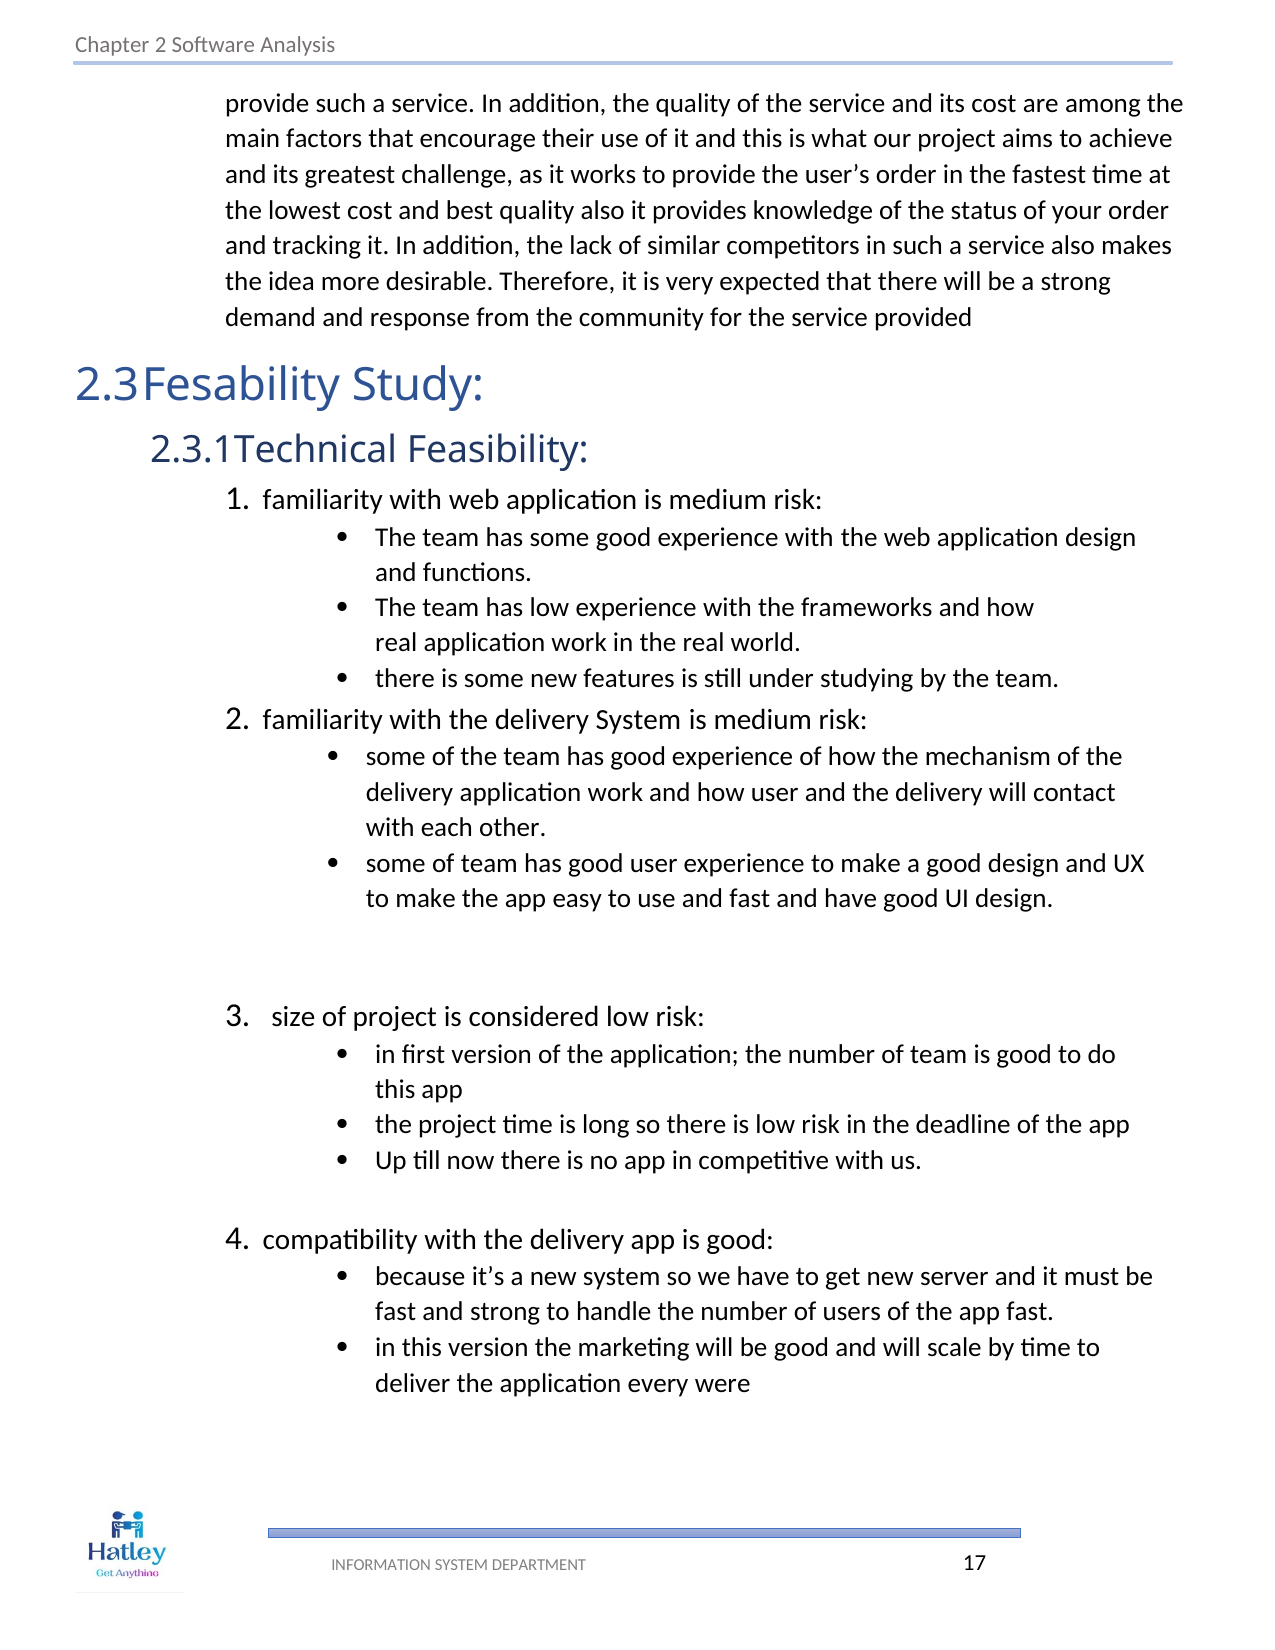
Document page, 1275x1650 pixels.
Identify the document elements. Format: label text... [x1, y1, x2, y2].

subtitle Fesability Study: [75, 352, 1248, 414]
list some of the team has good experience of how the mechanism of the delivery application work and how user and the delivery will contact with each other. [328, 739, 1168, 843]
list compatibility with the delivery app is good: [225, 1217, 1248, 1258]
picture [75, 1498, 185, 1593]
list Up till now there is no app in competitive with us. [337, 1143, 1248, 1176]
list familiarity with web application is medium risk: [225, 477, 1248, 518]
list because it’s a new system so we have to get new server and it must be fast and strong to handle the number of users of the app fast. [337, 1259, 1195, 1327]
text provide such a service. In addition, the quality of the service and its cost are among the main factors that encourage their use of it and this is what our project aims to achieve and its greatest challenge, as it works to provide the user’s order in the fastest time at the lowest cost and best quality also it provides knowledge of the status of your order and tracking it. In addition, the lack of similar competitors in such a service also makes the idea more desirable. Therefore, it is very expected that there will be a strong demand and response from the community for the service provided [225, 86, 1190, 333]
list some of team has good user experience to make a good design and UX to make the app easy to use and fast and have good UI design. [328, 846, 1171, 914]
list The team has low experience with the frameworks and how real application work in the real world. [337, 590, 1080, 658]
list size of project is considered low risk: [225, 994, 1248, 1035]
list familiarity with the delivery System is medium risk: [225, 697, 1248, 737]
picture [269, 1529, 1020, 1537]
list The team has some good experience with the web application design and functions. [337, 520, 1182, 588]
list in first version of the application; the number of team is good to do this app [337, 1037, 1159, 1105]
subtitle Technical Feasibility: [150, 423, 1248, 474]
list there is some new features is still under studying by the team. [337, 661, 1248, 694]
list in this version the marketing will be good and will scale by time to deliver the application every were [337, 1330, 1179, 1399]
list the project time is long so there is low risk in the deadline of the app [337, 1107, 1248, 1140]
